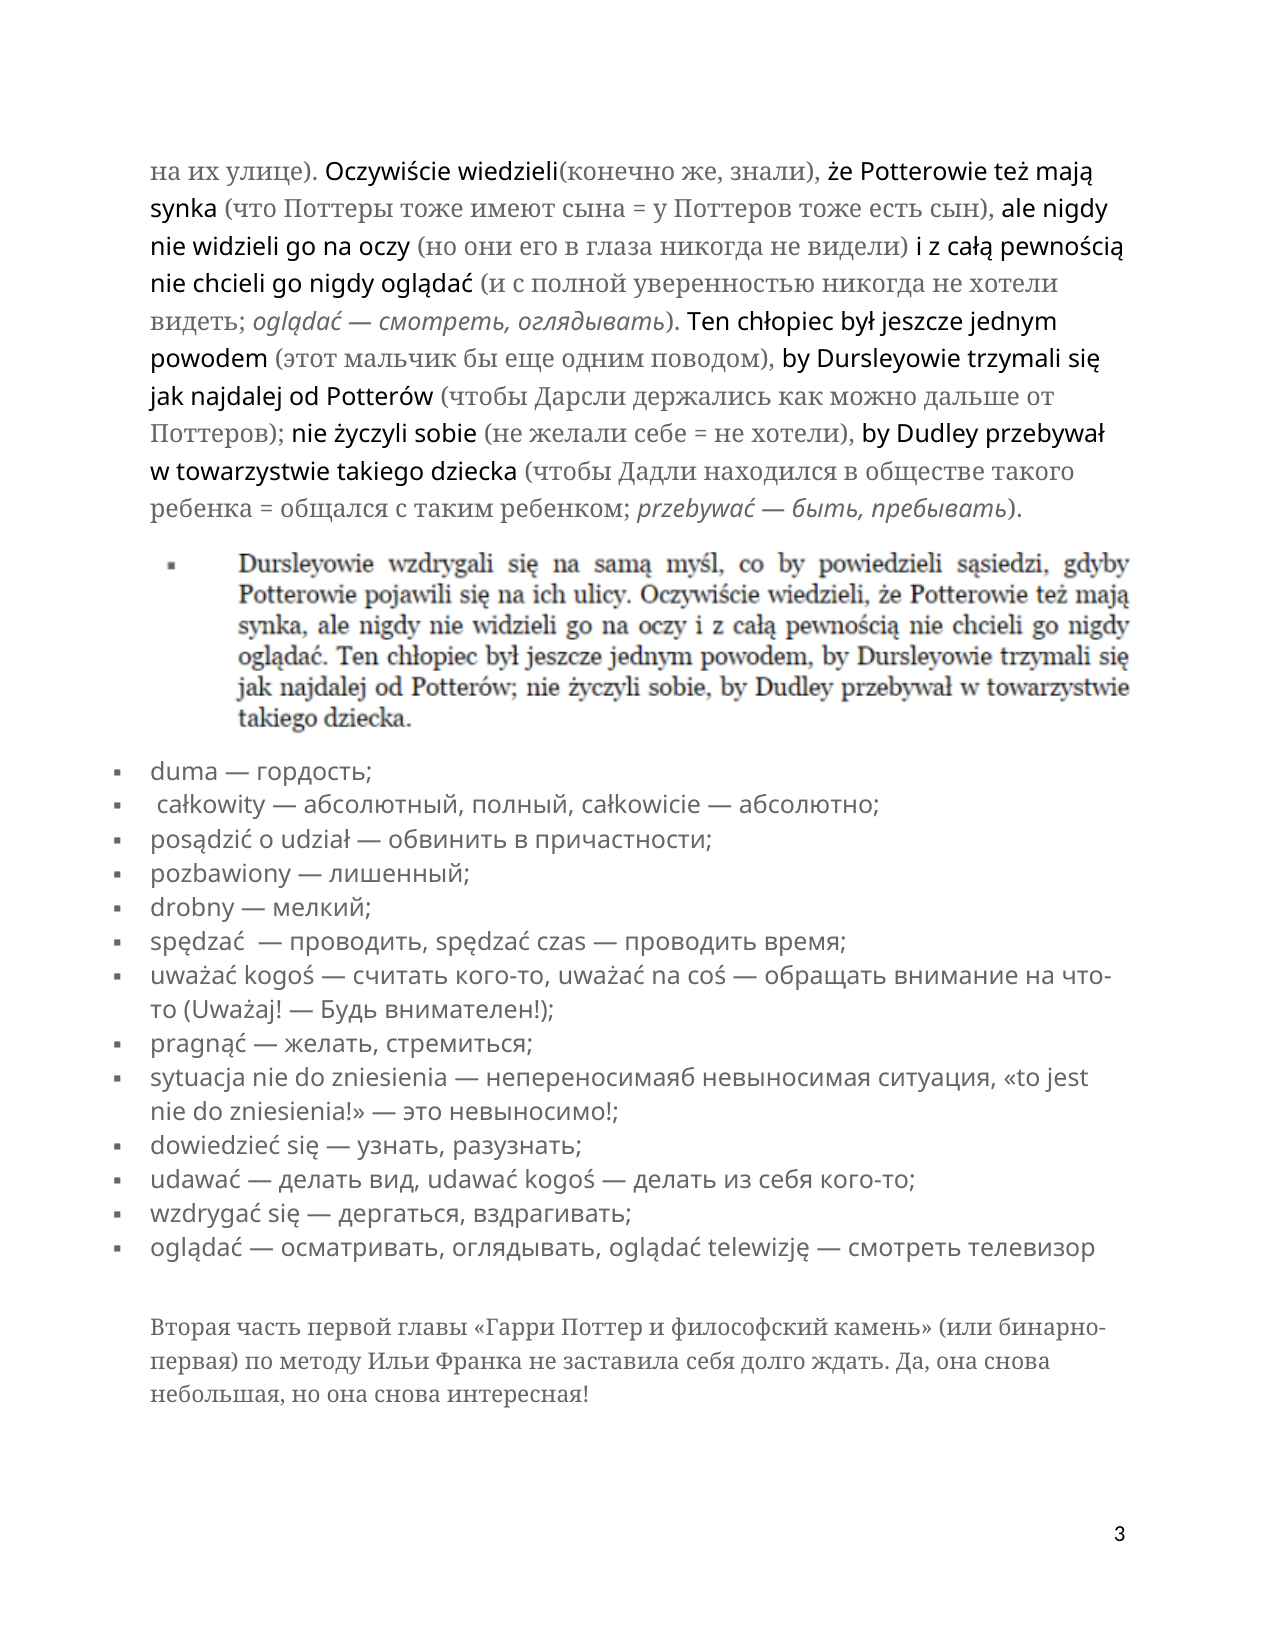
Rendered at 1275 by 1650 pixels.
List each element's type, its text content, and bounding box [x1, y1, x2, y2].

list pozbawiony — лишенный; [112, 855, 1125, 889]
list pragnąć — желать, стремиться; [112, 1026, 1125, 1060]
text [150, 150, 1125, 525]
list posądzić o udział — обвинить в причастности; [112, 821, 1125, 855]
list całkowity — абсолютный, полный, całkowicie — абсолютно; [112, 787, 1125, 821]
list drobny — мелкий; [112, 889, 1125, 923]
text Вторая часть первой главы «Гарри Поттер и философский камень» (или бинарно-первая) по методу Ильи Франка не заставила себя долго ждать. Да, она снова небольшая, но она снова интересная! [150, 1311, 1125, 1410]
list duma — гордость; [112, 753, 1125, 787]
list sytuacja nie do zniesienia — непереносимаяб невыносимая ситуация, «to jest nie do zniesienia!» — это невыносимо!; [112, 1060, 1125, 1128]
list spędzać — проводить, spędzać czas — проводить время; [112, 923, 1125, 957]
list oglądać — осматривать, оглядывать, oglądać telewizję — смотреть телевизор [112, 1230, 1125, 1264]
list wzdrygać się — дергаться, вздрагивать; [112, 1196, 1125, 1230]
list dowiedzieć się — узнать, разузнать; [112, 1128, 1125, 1162]
list uważać kogoś — считать кого-то, uważać na coś — обращать внимание на что-то (Uważaj! — Будь внимателен!); [112, 957, 1125, 1026]
list udawać — делать вид, udawać kogoś — делать из себя кого-то; [112, 1162, 1125, 1196]
picture [150, 540, 1152, 738]
